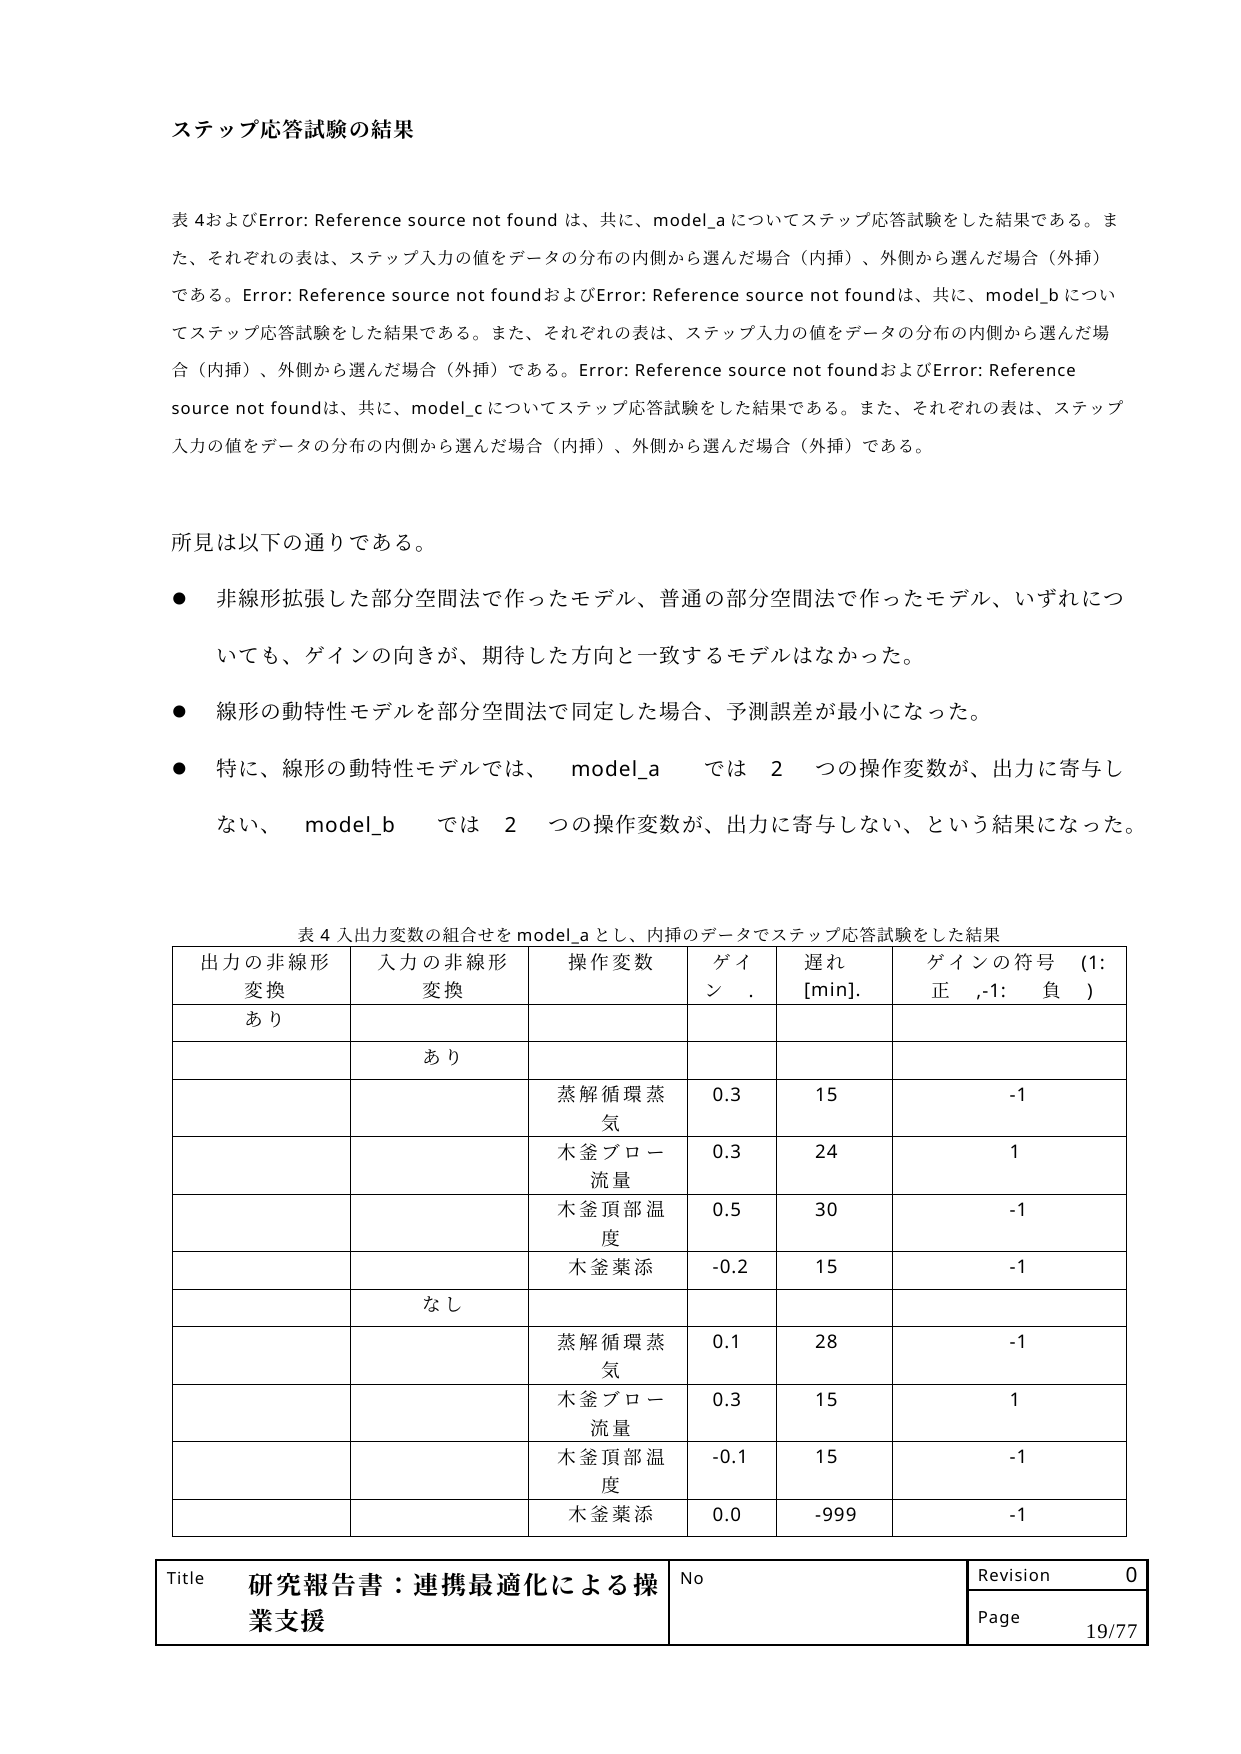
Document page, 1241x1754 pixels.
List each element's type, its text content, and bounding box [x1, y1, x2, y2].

table_cell 0.3 [688, 1137, 776, 1193]
table_cell [893, 1005, 1126, 1041]
table_cell 木釜ブロー流量 [529, 1385, 687, 1441]
table_cell 15 [777, 1252, 892, 1288]
subtitle ステップ応答試験の結果 [171, 100, 1126, 157]
table_cell 1 [893, 1137, 1126, 1193]
table_cell [351, 1500, 528, 1536]
table_cell [529, 1005, 687, 1041]
table_cell 1 [893, 1385, 1126, 1441]
table_cell [351, 1005, 528, 1041]
table_cell [351, 1195, 528, 1251]
list 非線形拡張した部分空間法で作ったモデル、普通の部分空間法で作ったモデル、いずれについても、ゲインの向きが、期待した方向と一致するモデルはなかった。 [171, 570, 1126, 683]
table_cell [893, 1290, 1126, 1326]
list 線形の動特性モデルを部分空間法で同定した場合、予測誤差が最小になった。 [171, 683, 1126, 739]
table_cell [351, 1137, 528, 1193]
table_cell [173, 1042, 350, 1078]
table_cell -999 [777, 1500, 892, 1536]
table_cell 0.3 [688, 1385, 776, 1441]
table_cell なし [351, 1290, 528, 1326]
table_cell 木釜薬添 [529, 1500, 687, 1536]
text 表 4 入出力変数の組合せをmodel_aとし、内挿のデータでステップ応答試験をした結果 [171, 908, 1126, 946]
table_cell 15 [777, 1385, 892, 1441]
table_cell 蒸解循環蒸気 [529, 1327, 687, 1383]
table_cell 0.3 [688, 1080, 776, 1136]
table_cell 24 [777, 1137, 892, 1193]
table_cell [173, 1195, 350, 1251]
table_cell [173, 1327, 350, 1383]
table_cell -1 [893, 1500, 1126, 1536]
table_cell 0.0 [688, 1500, 776, 1536]
text 表 4および表 5 は、共に、model_aについてステップ応答試験をした結果である。また、それぞれの表は、ステップ入力の値をデータの分布の内側から選んだ場合（内挿）、外側から選んだ場合（外挿）である。表 6および表 7は、共に、model_bについてステップ応答試験をした結果である。また、それぞれの表は、ステップ入力の値をデータの分布の内側から選んだ場合（内挿）、外側から選んだ場合（外挿）である。表 8および表 9は、共に、model_cについてステップ応答試験をした結果である。また、それぞれの表は、ステップ入力の値をデータの分布の内側から選んだ場合（内挿）、外側から選んだ場合（外挿）である。 [171, 194, 1126, 457]
table_cell 15 [777, 1442, 892, 1498]
table_cell 木釜頂部温度 [529, 1442, 687, 1498]
table_cell [351, 1327, 528, 1383]
table_cell 蒸解循環蒸気 [529, 1080, 687, 1136]
table_header ゲイン. [688, 947, 776, 1003]
table_cell [688, 1290, 776, 1326]
table_cell -0.1 [688, 1442, 776, 1498]
table_cell -0.2 [688, 1252, 776, 1288]
table_cell [777, 1005, 892, 1041]
table_cell [688, 1042, 776, 1078]
table_cell [351, 1442, 528, 1498]
table_cell [351, 1252, 528, 1288]
table_cell 木釜薬添 [529, 1252, 687, 1288]
table_header 遅れ[min]. [777, 947, 892, 1003]
table_cell [173, 1137, 350, 1193]
table_header ゲインの符号(1:正,-1:負) [893, 947, 1126, 1003]
table_cell 木釜ブロー流量 [529, 1137, 687, 1193]
table_cell [173, 1080, 350, 1136]
table_cell [777, 1042, 892, 1078]
table_cell 木釜頂部温度 [529, 1195, 687, 1251]
table_cell [529, 1042, 687, 1078]
table_cell [893, 1042, 1126, 1078]
table_cell [173, 1442, 350, 1498]
list 特に、線形の動特性モデルでは、model_aでは2つの操作変数が、出力に寄与しない、model_bでは2つの操作変数が、出力に寄与しない、という結果になった。 [171, 739, 1126, 852]
table_cell 0.5 [688, 1195, 776, 1251]
table_cell [173, 1385, 350, 1441]
table_header 出力の非線形変換 [173, 947, 350, 1003]
table_cell 28 [777, 1327, 892, 1383]
table_cell あり [173, 1005, 350, 1041]
table_cell [173, 1290, 350, 1326]
table_cell -1 [893, 1195, 1126, 1251]
table_cell -1 [893, 1442, 1126, 1498]
table_cell -1 [893, 1080, 1126, 1136]
table_cell [529, 1290, 687, 1326]
table_cell [688, 1005, 776, 1041]
table_cell [173, 1252, 350, 1288]
table_header 操作変数 [529, 947, 687, 1003]
table_cell あり [351, 1042, 528, 1078]
table_cell 30 [777, 1195, 892, 1251]
table_cell [173, 1500, 350, 1536]
table_cell [351, 1385, 528, 1441]
table_cell -1 [893, 1327, 1126, 1383]
table_cell [351, 1080, 528, 1136]
table_cell [777, 1290, 892, 1326]
table_cell 0.1 [688, 1327, 776, 1383]
text 所見は以下の通りである。 [171, 513, 1126, 570]
table_cell -1 [893, 1252, 1126, 1288]
table_cell 15 [777, 1080, 892, 1136]
table_header 入力の非線形変換 [351, 947, 528, 1003]
